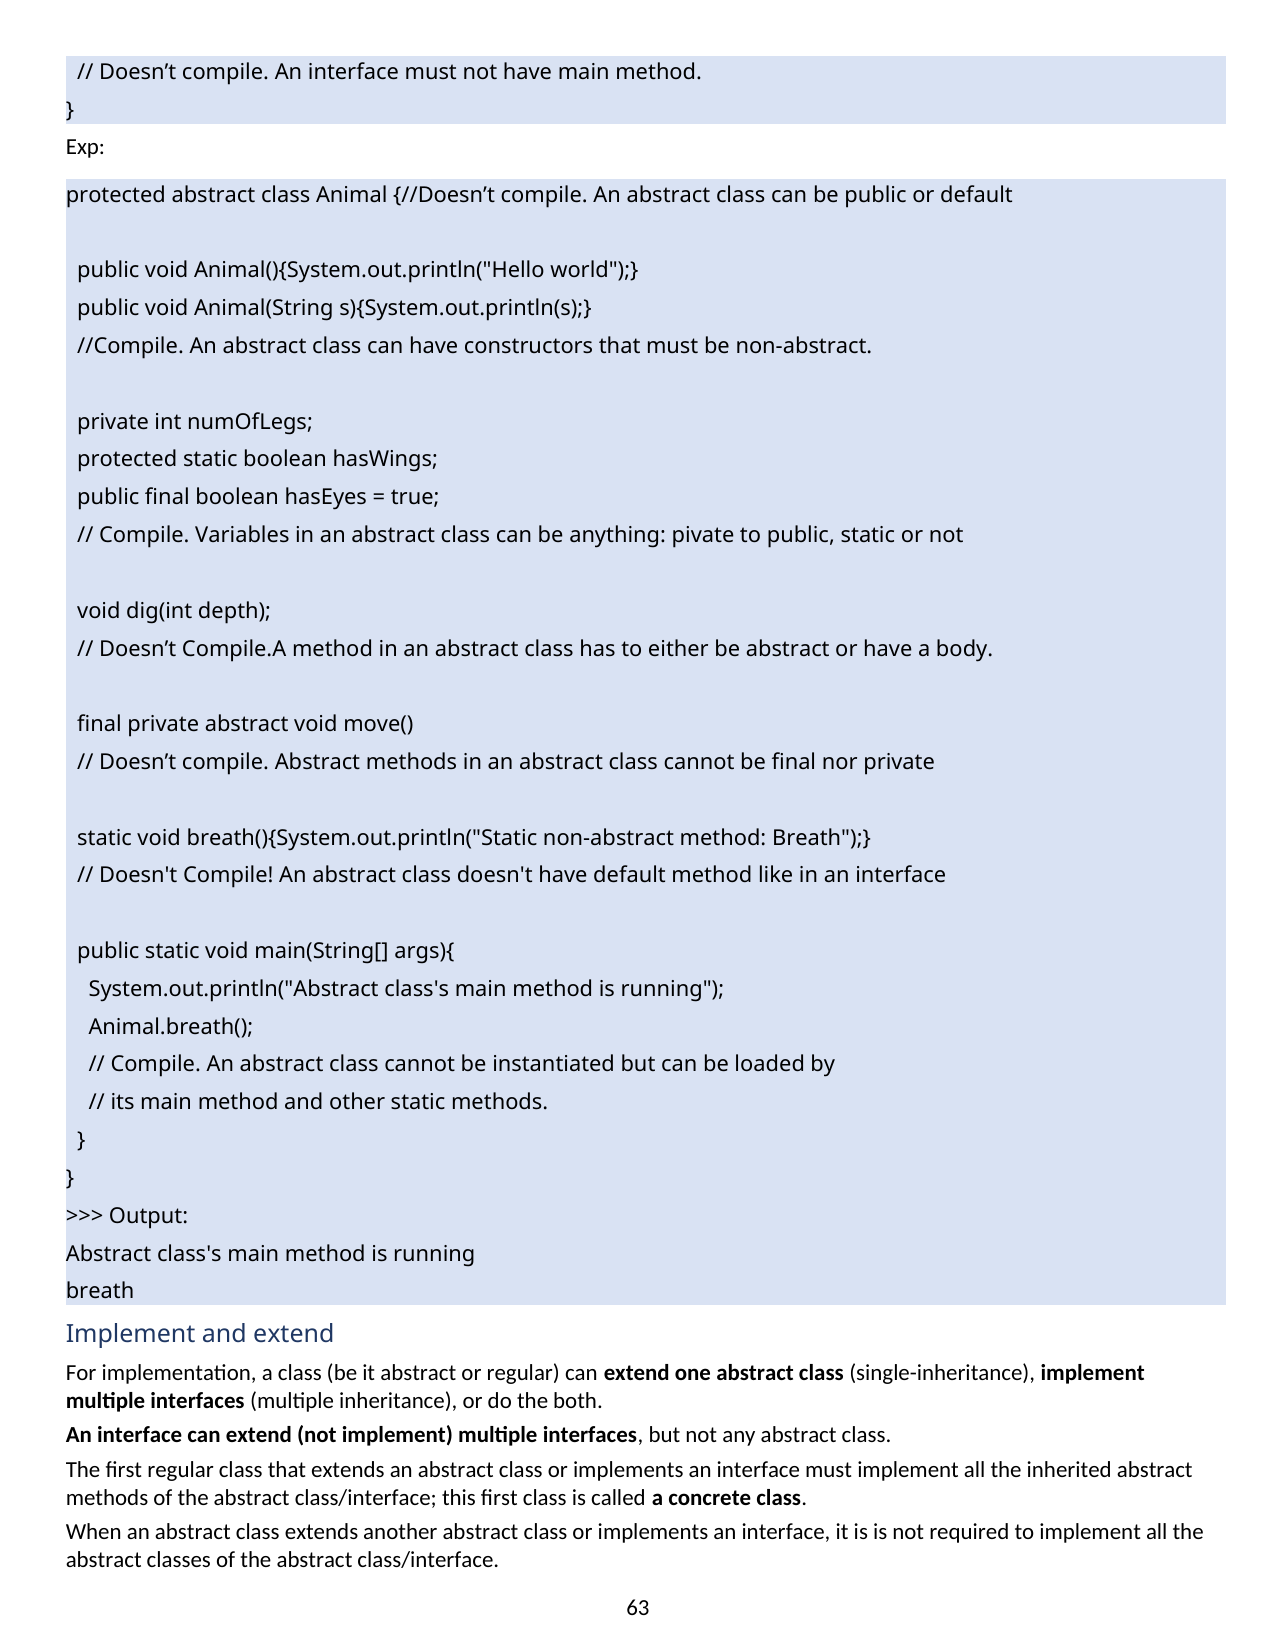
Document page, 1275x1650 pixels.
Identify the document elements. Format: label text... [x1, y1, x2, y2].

text >>> Output: [66, 1200, 1226, 1229]
text void dig(int depth); [66, 595, 1226, 624]
text // Doesn’t compile. Abstract methods in an abstract class cannot be final nor private [66, 746, 1226, 776]
text Animal.breath(); [66, 1011, 1226, 1040]
text System.out.println("Abstract class's main method is running"); [66, 973, 1226, 1003]
text // Compile. Variables in an abstract class can be anything: pivate to public, static or not [66, 519, 1226, 549]
text An interface can extend (not implement) multiple interfaces, but not any abstract class. [66, 1421, 1209, 1448]
text } [66, 1124, 1226, 1154]
text // Doesn’t Compile.A method in an abstract class has to either be abstract or have a body. [66, 632, 1226, 662]
text When an abstract class extends another abstract class or implements an interface, it is is not required to implement all the abstract classes of the abstract class/interface. [66, 1517, 1209, 1573]
text final private abstract void move() [66, 708, 1226, 738]
text Abstract class's main method is running [66, 1237, 1226, 1267]
text private int numOfLegs; [66, 406, 1226, 435]
text public void Animal(String s){System.out.println(s);} [66, 292, 1226, 322]
text public void Animal(){System.out.println("Hello world");} [66, 254, 1226, 284]
text breath [66, 1275, 1226, 1305]
text public final boolean hasEyes = true; [66, 481, 1226, 511]
text public static void main(String[] args){ [66, 935, 1226, 965]
text Exp: [66, 132, 1209, 160]
text // Compile. An abstract class cannot be instantiated but can be loaded by [66, 1048, 1226, 1078]
text protected static boolean hasWings; [66, 443, 1226, 473]
text //Compile. An abstract class can have constructors that must be non-abstract. [66, 330, 1226, 360]
text For implementation, a class (be it abstract or regular) can extend one abstract class (single-inheritance), implement multiple interfaces (multiple inheritance), or do the both. [66, 1358, 1209, 1414]
text } [66, 1162, 1226, 1192]
text static void breath(){System.out.println("Static non-abstract method: Breath");} [66, 822, 1226, 851]
text // Doesn’t compile. An interface must not have main method. [66, 56, 1226, 86]
text // Doesn't Compile! An abstract class doesn't have default method like in an interface [66, 859, 1226, 889]
text The first regular class that extends an abstract class or implements an interface must implement all the inherited abstract methods of the abstract class/interface; this first class is called a concrete class. [66, 1455, 1209, 1511]
subtitle Implement and extend [66, 1315, 1209, 1349]
text } [66, 94, 1226, 124]
text // its main method and other static methods. [66, 1086, 1226, 1116]
text protected abstract class Animal {//Doesn’t compile. An abstract class can be public or default [66, 179, 1226, 208]
